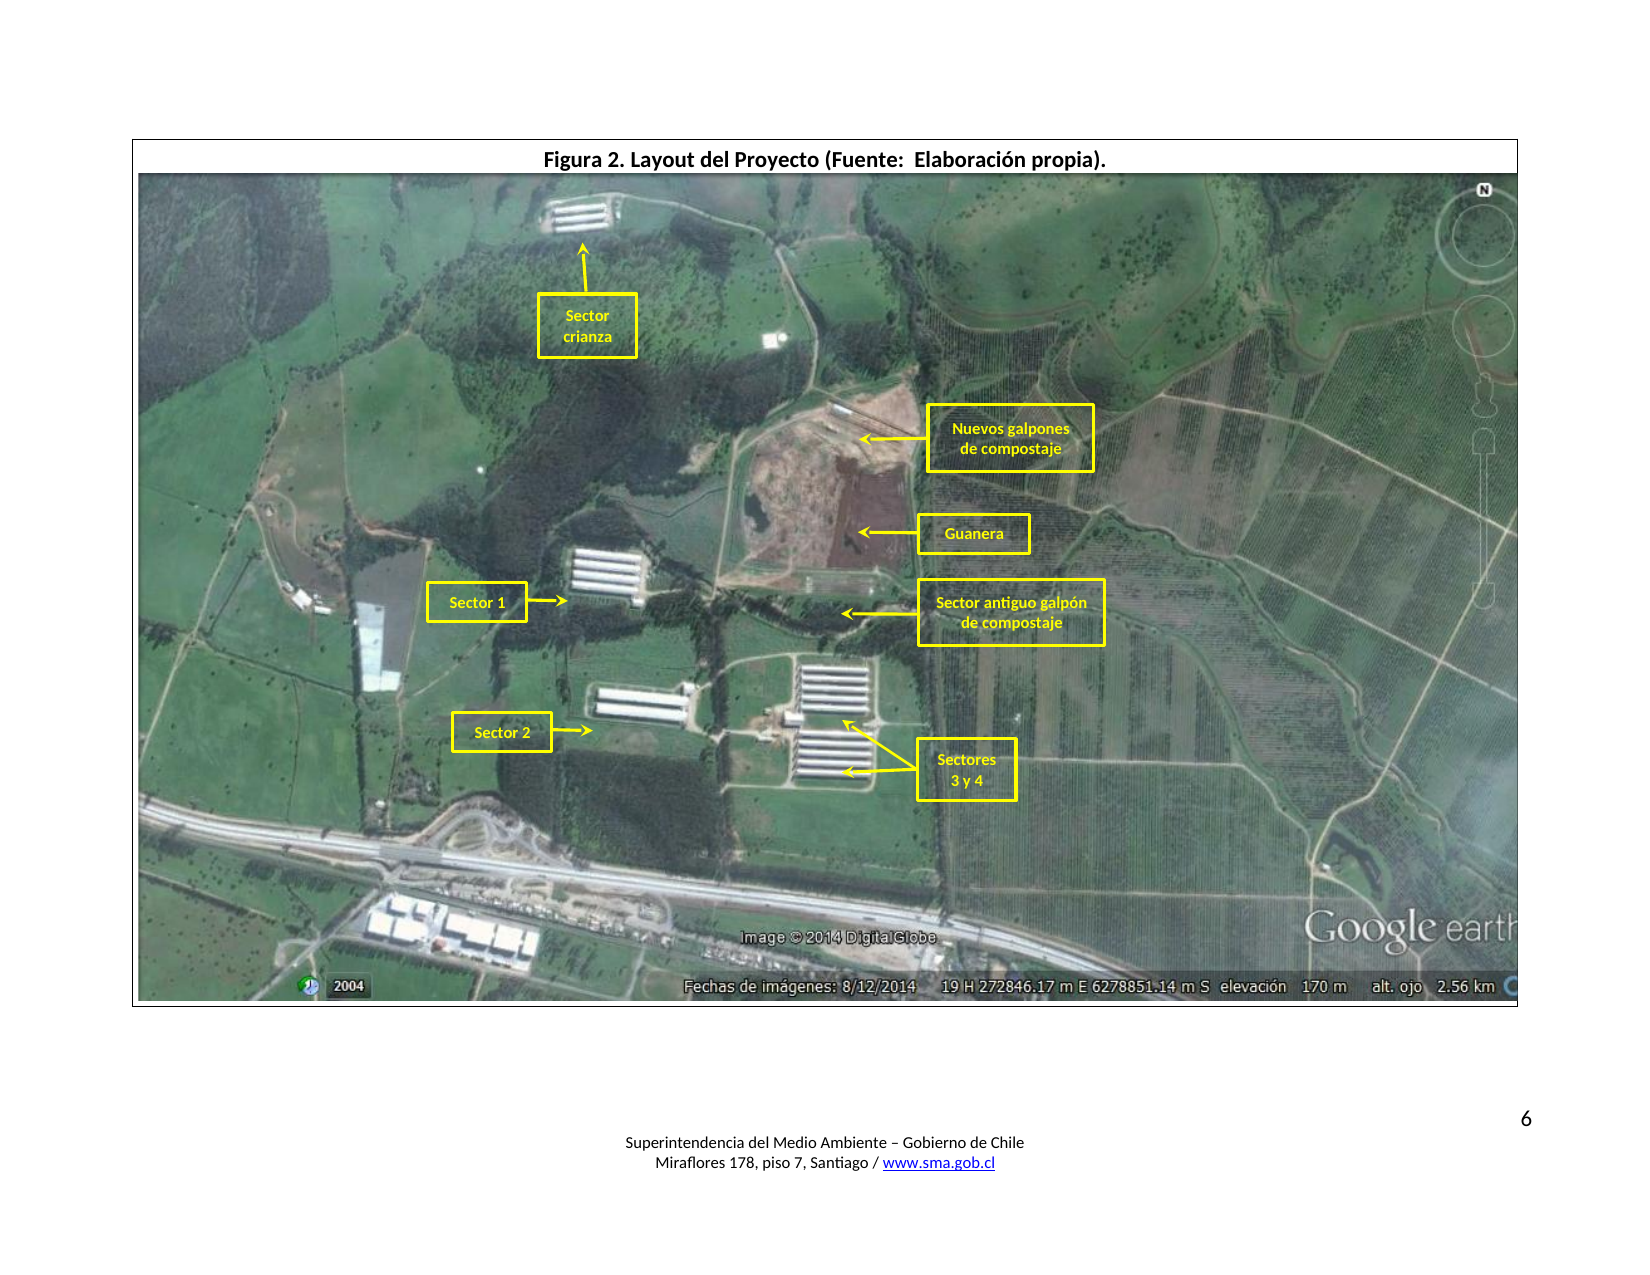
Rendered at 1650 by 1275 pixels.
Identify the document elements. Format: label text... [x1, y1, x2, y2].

table_header Figura 2. Layout del Proyecto (Fuente: Elaboración propia). [133, 140, 1517, 1006]
picture [138, 173, 1518, 1001]
